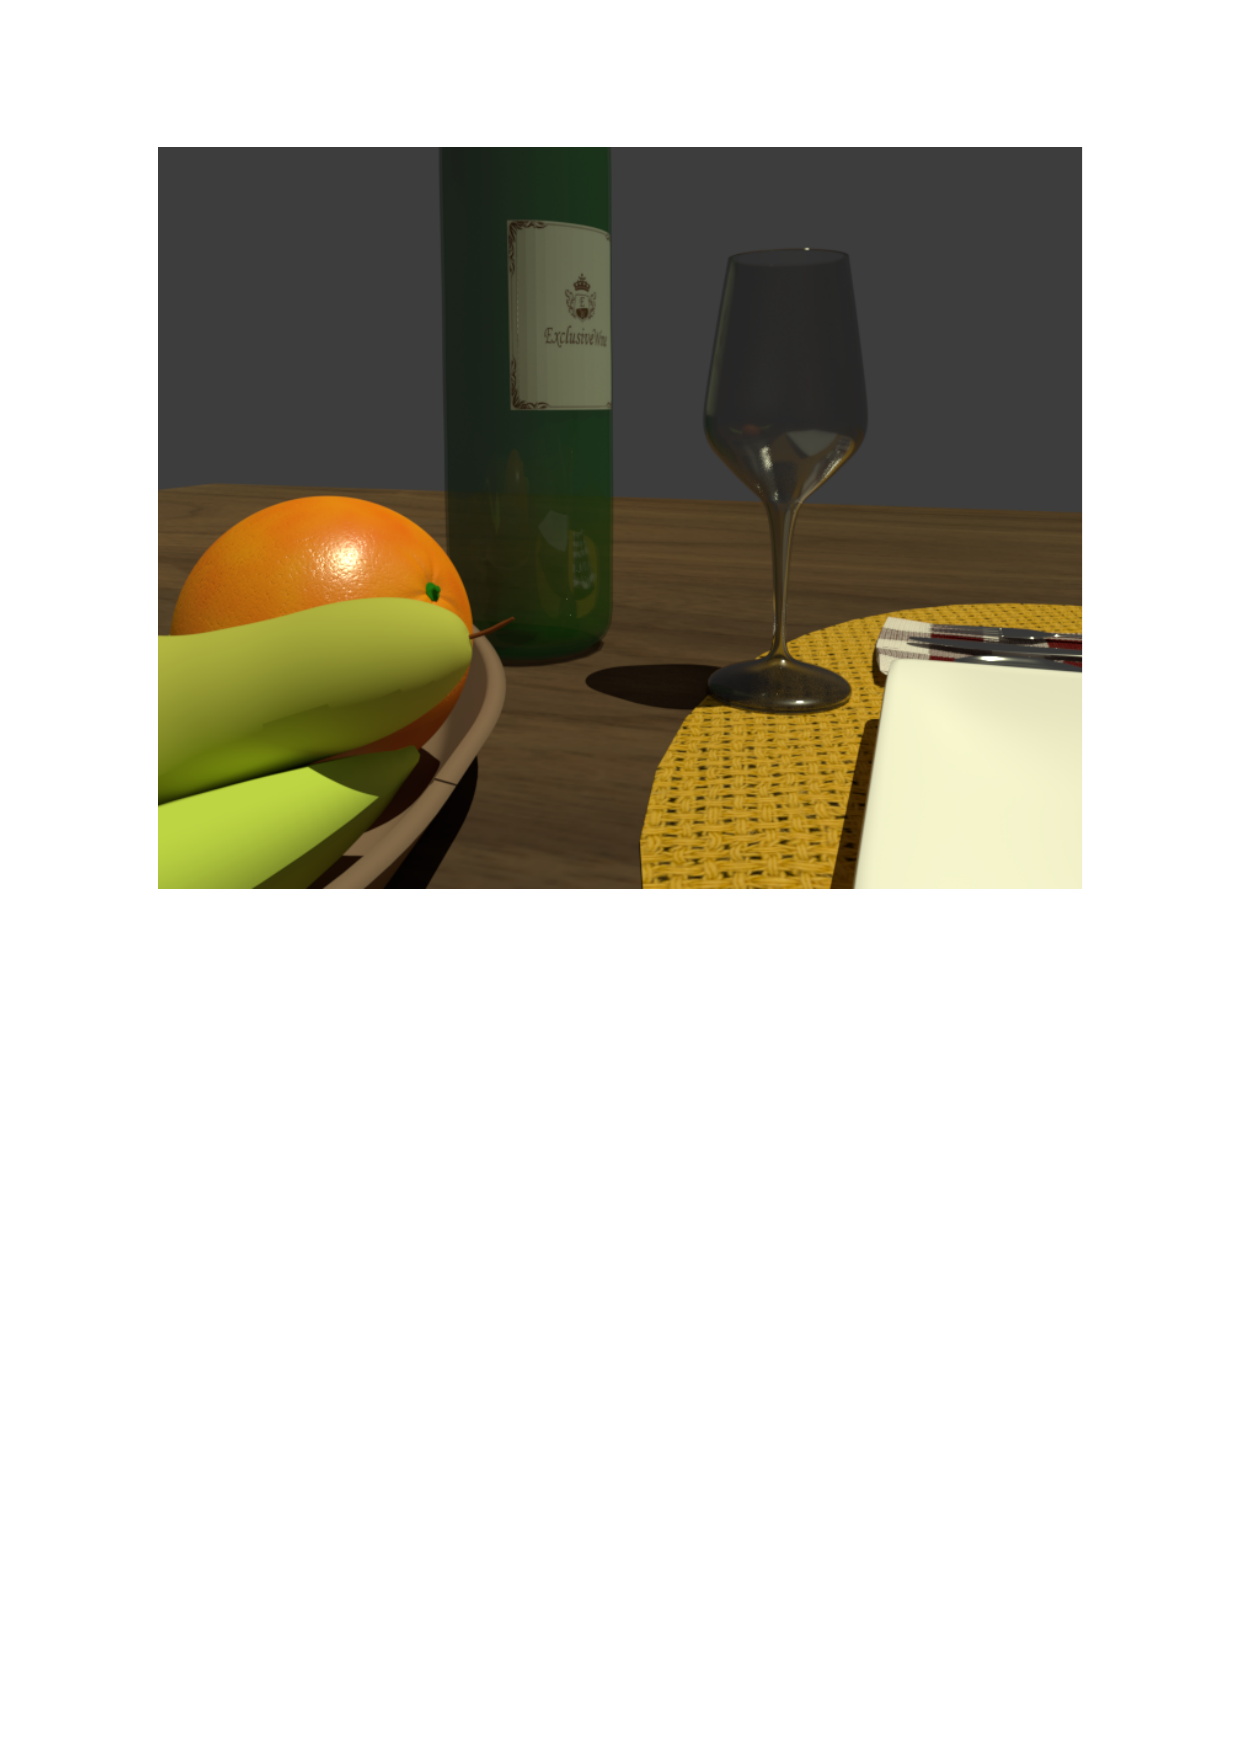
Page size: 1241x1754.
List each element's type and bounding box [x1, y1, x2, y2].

picture [158, 147, 1083, 889]
